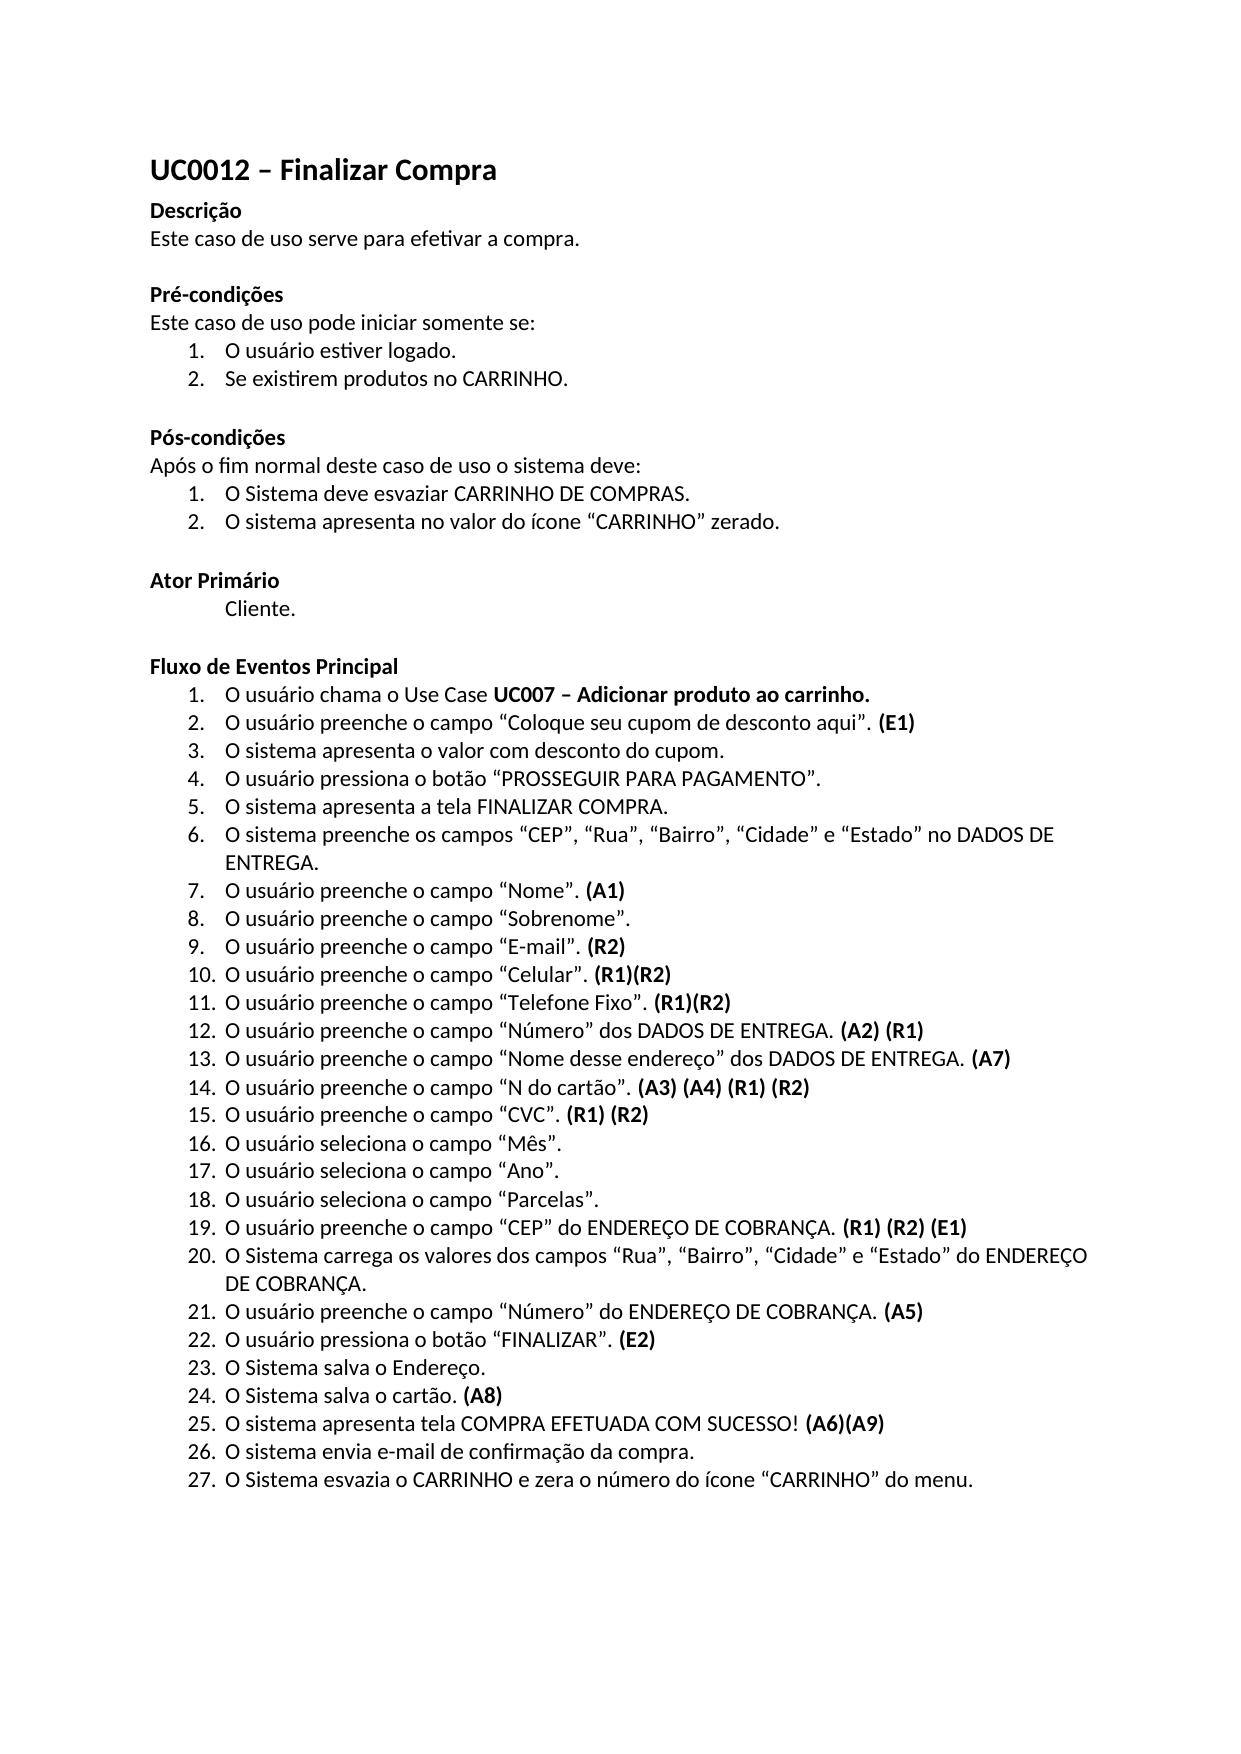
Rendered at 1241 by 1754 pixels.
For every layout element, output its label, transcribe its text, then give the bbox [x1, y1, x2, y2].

list O sistema apresenta o valor com desconto do cupom. [187, 736, 1090, 764]
list O usuário preenche o campo “Telefone Fixo”. (R1)(R2) [187, 988, 1090, 1017]
list O sistema apresenta tela COMPRA EFETUADA COM SUCESSO! (A6)(A9) [187, 1409, 1090, 1437]
list O Sistema salva o cartão. (A8) [187, 1381, 1090, 1409]
text Pré-condições [150, 281, 1090, 308]
list O usuário seleciona o campo “Parcelas”. [187, 1185, 1090, 1213]
list O usuário chama o Use Case UC007 – Adicionar produto ao carrinho. [187, 680, 1090, 708]
list O Sistema salva o Endereço. [187, 1353, 1090, 1381]
list O usuário pressiona o botão “PROSSEGUIR PARA PAGAMENTO”. [187, 764, 1090, 792]
text UC0012 – Finalizar Compra [150, 150, 1090, 188]
list O Sistema carrega os valores dos campos “Rua”, “Bairro”, “Cidade” e “Estado” do ENDEREÇO DE COBRANÇA. [187, 1241, 1090, 1297]
text Ator Primário [150, 566, 1090, 594]
text Fluxo de Eventos Principal [150, 652, 1090, 680]
text Este caso de uso serve para efetivar a compra. [150, 224, 1090, 252]
list O usuário preenche o campo “Número” do ENDEREÇO DE COBRANÇA. (A5) [187, 1297, 1090, 1325]
list O usuário preenche o campo “Número” dos DADOS DE ENTREGA. (A2) (R1) [187, 1017, 1090, 1044]
text Pós-condições [150, 423, 1090, 451]
list O usuário preenche o campo “CVC”. (R1) (R2) [187, 1101, 1090, 1129]
text Descrição [150, 196, 1090, 224]
list O sistema envia e-mail de confirmação da compra. [187, 1437, 1090, 1465]
text Este caso de uso pode iniciar somente se: [150, 308, 1090, 337]
list O usuário preenche o campo “Coloque seu cupom de desconto aqui”. (E1) [187, 708, 1090, 736]
list O sistema apresenta no valor do ícone “CARRINHO” zerado. [187, 507, 1090, 535]
text Cliente. [150, 594, 1090, 622]
list O usuário estiver logado. [187, 337, 1090, 364]
list O Sistema deve esvaziar CARRINHO DE COMPRAS. [187, 479, 1090, 507]
list O sistema preenche os campos “CEP”, “Rua”, “Bairro”, “Cidade” e “Estado” no DADOS DE ENTREGA. [187, 820, 1090, 876]
list O usuário pressiona o botão “FINALIZAR”. (E2) [187, 1325, 1090, 1353]
list O usuário seleciona o campo “Ano”. [187, 1157, 1090, 1185]
list O usuário preenche o campo “CEP” do ENDEREÇO DE COBRANÇA. (R1) (R2) (E1) [187, 1213, 1090, 1241]
list Se existirem produtos no CARRINHO. [187, 364, 1090, 393]
list O Sistema esvazia o CARRINHO e zera o número do ícone “CARRINHO” do menu. [187, 1465, 1090, 1493]
list O usuário preenche o campo “Celular”. (R1)(R2) [187, 961, 1090, 988]
list O usuário seleciona o campo “Mês”. [187, 1129, 1090, 1157]
list O usuário preenche o campo “N do cartão”. (A3) (A4) (R1) (R2) [187, 1073, 1090, 1101]
list O usuário preenche o campo “Nome desse endereço” dos DADOS DE ENTREGA. (A7) [187, 1044, 1090, 1073]
list O usuário preenche o campo “Nome”. (A1) [187, 876, 1090, 904]
text Após o fim normal deste caso de uso o sistema deve: [150, 451, 1090, 479]
list O usuário preenche o campo “E-mail”. (R2) [187, 932, 1090, 961]
list O sistema apresenta a tela FINALIZAR COMPRA. [187, 792, 1090, 820]
list O usuário preenche o campo “Sobrenome”. [187, 904, 1090, 932]
